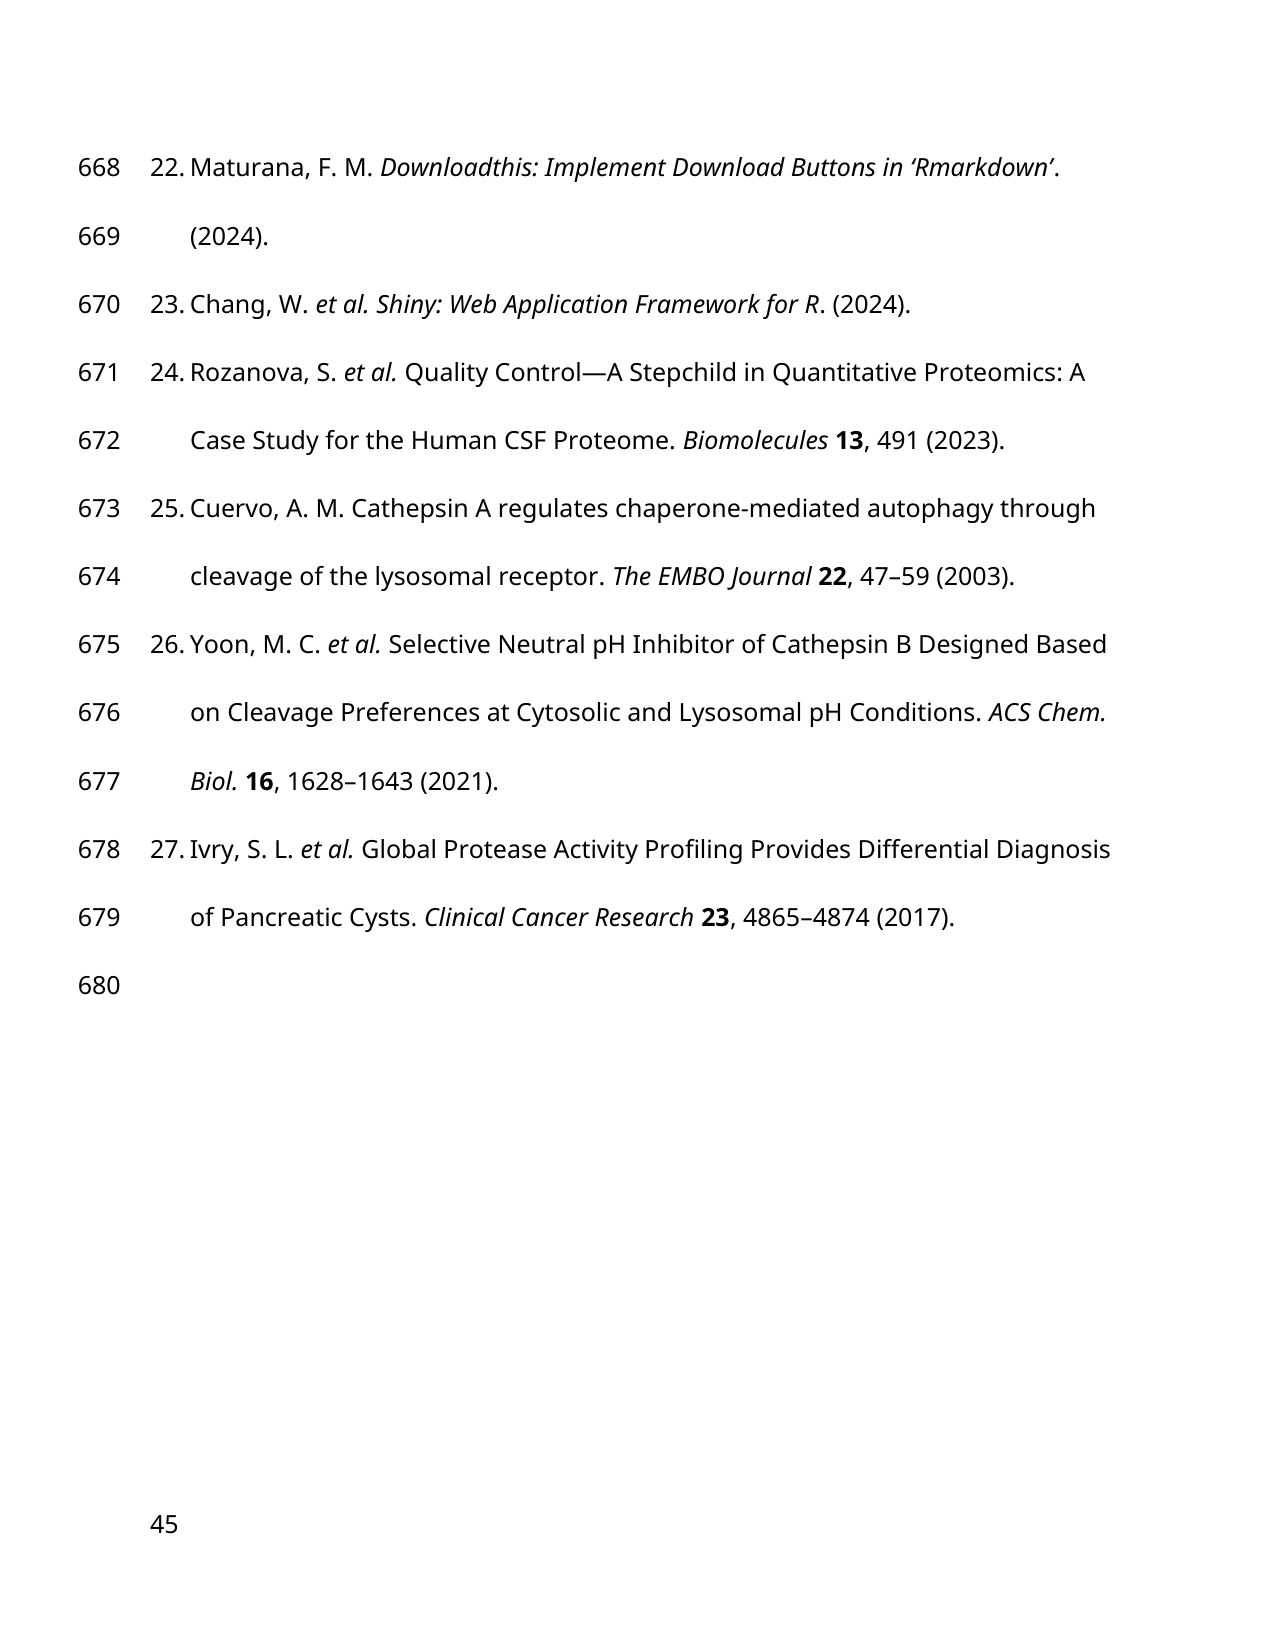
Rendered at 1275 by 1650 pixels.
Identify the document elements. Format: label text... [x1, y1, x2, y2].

text 27. Ivry, S. L. et al. Global Protease Activity Profiling Provides Differential Diagnosis of Pancreatic Cysts. Clinical Cancer Research 23, 4865–4874 (2017). [150, 831, 1125, 933]
text 24. Rozanova, S. et al. Quality Control—A Stepchild in Quantitative Proteomics: A Case Study for the Human CSF Proteome. Biomolecules 13, 491 (2023). [150, 354, 1125, 457]
text 22. Maturana, F. M. Downloadthis: Implement Download Buttons in ‘Rmarkdown’. (2024). [150, 150, 1125, 252]
text 23. Chang, W. et al. Shiny: Web Application Framework for R. (2024). [150, 286, 1125, 320]
text 26. Yoon, M. C. et al. Selective Neutral pH Inhibitor of Cathepsin B Designed Based on Cleavage Preferences at Cytosolic and Lysosomal pH Conditions. ACS Chem. Biol. 16, 1628–1643 (2021). [150, 627, 1125, 797]
text 25. Cuervo, A. M. Cathepsin A regulates chaperone-mediated autophagy through cleavage of the lysosomal receptor. The EMBO Journal 22, 47–59 (2003). [150, 491, 1125, 593]
